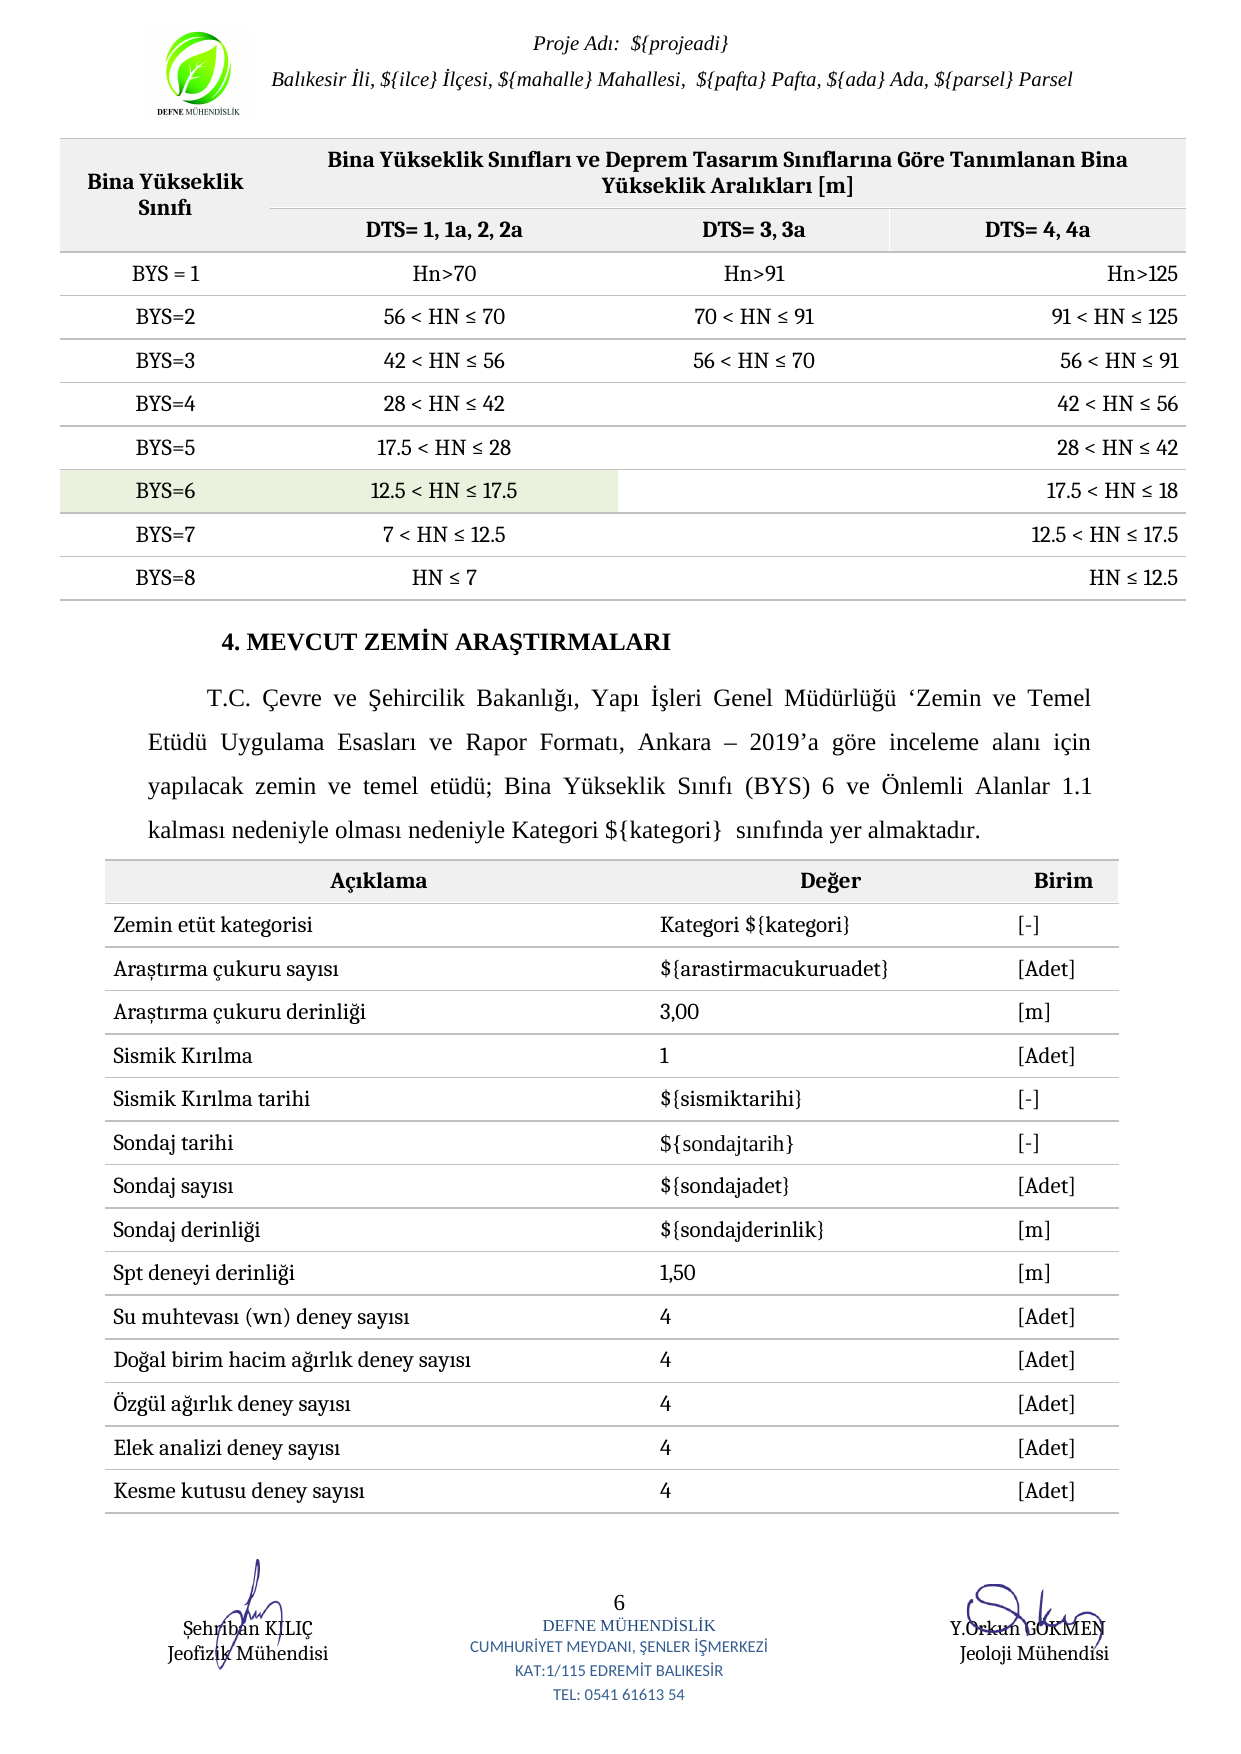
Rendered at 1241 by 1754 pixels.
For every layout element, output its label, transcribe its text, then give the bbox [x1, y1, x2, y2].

table_cell 1 [652, 1035, 1009, 1077]
table_cell DTS= 1, 1a, 2, 2a [270, 209, 618, 251]
table_cell 1,50 [652, 1252, 1009, 1294]
table_cell [Adet] [1009, 1165, 1118, 1207]
table_cell 7 < HN ≤ 12.5 [270, 514, 618, 556]
table_cell Sismik Kırılma tarihi [105, 1078, 652, 1120]
table_cell 70 < HN ≤ 91 [618, 296, 889, 338]
table_cell Hn>125 [890, 253, 1186, 294]
table_cell 17.5 < HN ≤ 18 [618, 470, 1186, 512]
table_cell Doğal birim hacim ağırlık deney sayısı [105, 1340, 652, 1381]
table_cell BYS=8 [60, 557, 270, 599]
table_cell 28 < HN ≤ 42 [270, 383, 618, 425]
table_cell Elek analizi deney sayısı [105, 1427, 652, 1468]
table_header Bina Yükseklik Sınıfları ve Deprem Tasarım Sınıflarına Göre Tanımlanan Bina Yükseklik Aralıkları [m] [270, 139, 1186, 207]
table_cell 3,00 [652, 991, 1009, 1033]
table_cell Zemin etüt kategorisi [105, 904, 652, 946]
table_cell 28 < HN ≤ 42 [618, 427, 1186, 469]
table_cell Araştırma çukuru derinliği [105, 991, 652, 1033]
table_cell Kategori ${kategori} [652, 904, 1009, 946]
table_cell [m] [1009, 1252, 1118, 1294]
table_cell DTS= 3, 3a [618, 209, 889, 251]
table_cell [Adet] [1009, 948, 1118, 989]
table_cell BYS=3 [60, 340, 270, 382]
table_cell Sondaj tarihi [105, 1122, 652, 1164]
table_cell 56 < HN ≤ 70 [618, 340, 889, 382]
table_cell BYS=6 [60, 470, 270, 512]
table_cell ${sondajderinlik} [652, 1209, 1009, 1251]
table_cell Araştırma çukuru sayısı [105, 948, 652, 989]
table_cell DTS= 4, 4a [890, 209, 1186, 251]
table_cell [m] [1009, 991, 1118, 1033]
table_cell HN ≤ 12.5 [618, 557, 1186, 599]
table_cell BYS=2 [60, 296, 270, 338]
table_header Açıklama [105, 861, 652, 902]
table_cell 56 < HN ≤ 91 [890, 340, 1186, 382]
table_cell [Adet] [1009, 1035, 1118, 1077]
table_cell Sondaj derinliği [105, 1209, 652, 1251]
table_header Birim [1009, 861, 1118, 902]
picture [215, 1559, 283, 1670]
picture [145, 29, 252, 117]
table_cell 4 [652, 1296, 1009, 1338]
table_header Değer [652, 861, 1009, 902]
table_cell Sondaj sayısı [105, 1165, 652, 1207]
table_cell 4 [652, 1470, 1009, 1512]
table_cell Spt deneyi derinliği [105, 1252, 652, 1294]
table_cell 91 < HN ≤ 125 [890, 296, 1186, 338]
table_header Bina Yükseklik Sınıfı [60, 139, 270, 251]
table_cell Su muhtevası (wn) deney sayısı [105, 1296, 652, 1338]
table_cell Hn>70 [270, 253, 618, 294]
table_cell 17.5 < HN ≤ 28 [270, 427, 618, 469]
table_cell 42 < HN ≤ 56 [270, 340, 618, 382]
table_cell Özgül ağırlık deney sayısı [105, 1383, 652, 1425]
table_cell BYS=4 [60, 383, 270, 425]
table_cell 12.5 < HN ≤ 17.5 [618, 514, 1186, 556]
table_cell ${sondajtarih} [652, 1122, 1009, 1164]
table_cell ${sondajadet} [652, 1165, 1009, 1207]
table_cell BYS = 1 [60, 253, 270, 294]
table_cell [Adet] [1009, 1383, 1118, 1425]
table_cell [-] [1009, 904, 1118, 946]
table_cell [Adet] [1009, 1340, 1118, 1381]
table_cell [Adet] [1009, 1470, 1118, 1512]
table_cell 4 [652, 1427, 1009, 1468]
table_cell 42 < HN ≤ 56 [618, 383, 1186, 425]
table_cell Sismik Kırılma [105, 1035, 652, 1077]
table_cell [Adet] [1009, 1296, 1118, 1338]
table_cell Kesme kutusu deney sayısı [105, 1470, 652, 1512]
table_cell 4 [652, 1340, 1009, 1381]
subtitle MEVCUT ZEMİN ARAŞTIRMALARI [221, 627, 1186, 656]
table_cell HN ≤ 7 [270, 557, 618, 599]
table_cell 4 [652, 1383, 1009, 1425]
table_cell BYS=7 [60, 514, 270, 556]
table_cell [m] [1009, 1209, 1118, 1251]
table_cell 12.5 < HN ≤ 17.5 [270, 470, 618, 512]
table_cell [-] [1009, 1078, 1118, 1120]
table_cell [Adet] [1009, 1427, 1118, 1468]
table_cell ${sismiktarihi} [652, 1078, 1009, 1120]
table_cell 56 < HN ≤ 70 [270, 296, 618, 338]
table_cell BYS=5 [60, 427, 270, 469]
table_cell Hn>91 [618, 253, 889, 294]
text T.C. Çevre ve Şehircilik Bakanlığı, Yapı İşleri Genel Müdürlüğü ‘Zemin ve Temel Etüdü Uygulama Esasları ve Rapor Formatı, Ankara – 2019’a göre inceleme alanı için yapılacak zemin ve temel etüdü; Bina Yükseklik Sınıfı (BYS) 6 ve Önlemli Alanlar 1.1 kalması nedeniyle olması nedeniyle Kategori ${kategori} sınıfında yer almaktadır. [148, 683, 1093, 844]
table_cell ${arastirmacukuruadet} [652, 948, 1009, 989]
picture [966, 1584, 1103, 1652]
table_cell [-] [1009, 1122, 1118, 1164]
